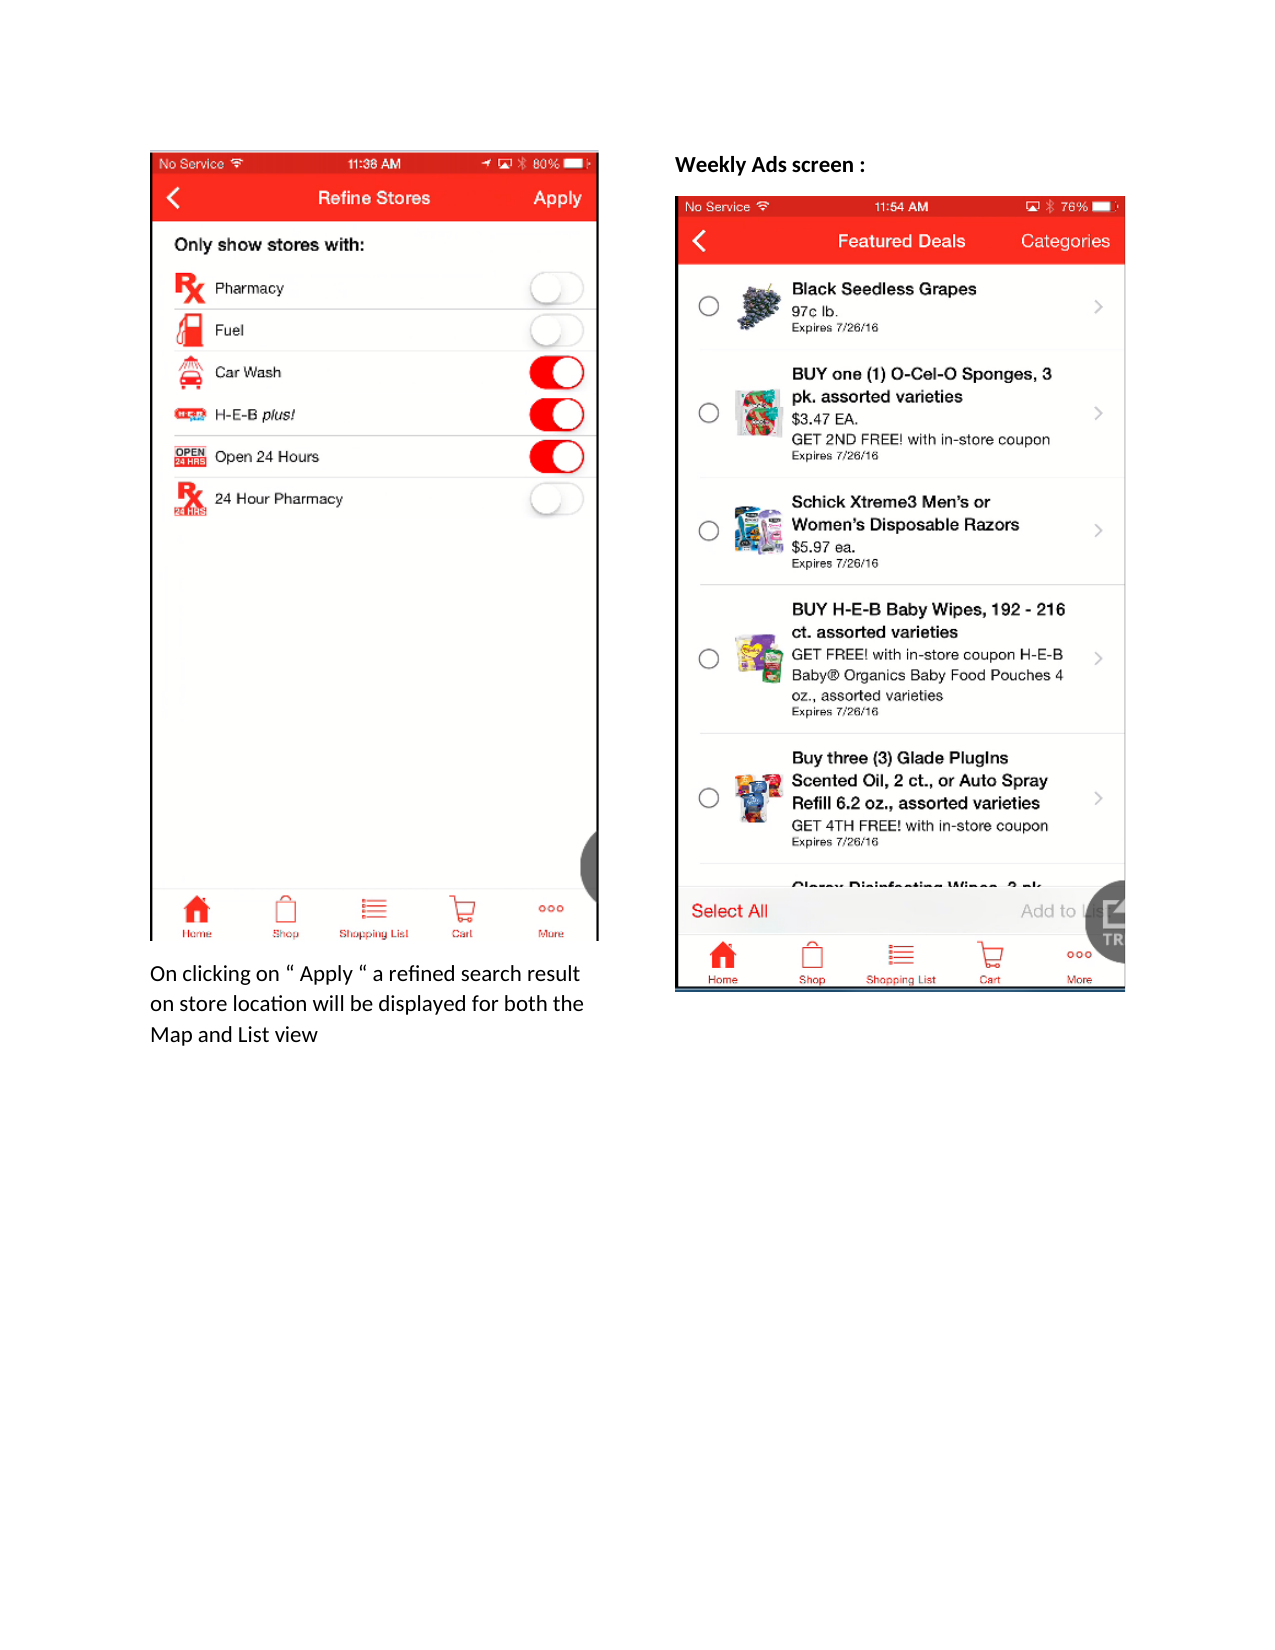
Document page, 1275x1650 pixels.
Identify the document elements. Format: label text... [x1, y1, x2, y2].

picture [150, 150, 599, 941]
text On clicking on “ Apply “ a refined search result on store location will be displayed for both the Map and List view [150, 959, 600, 1048]
text Weekly Ads screen : [675, 150, 1125, 178]
picture [675, 196, 1125, 992]
